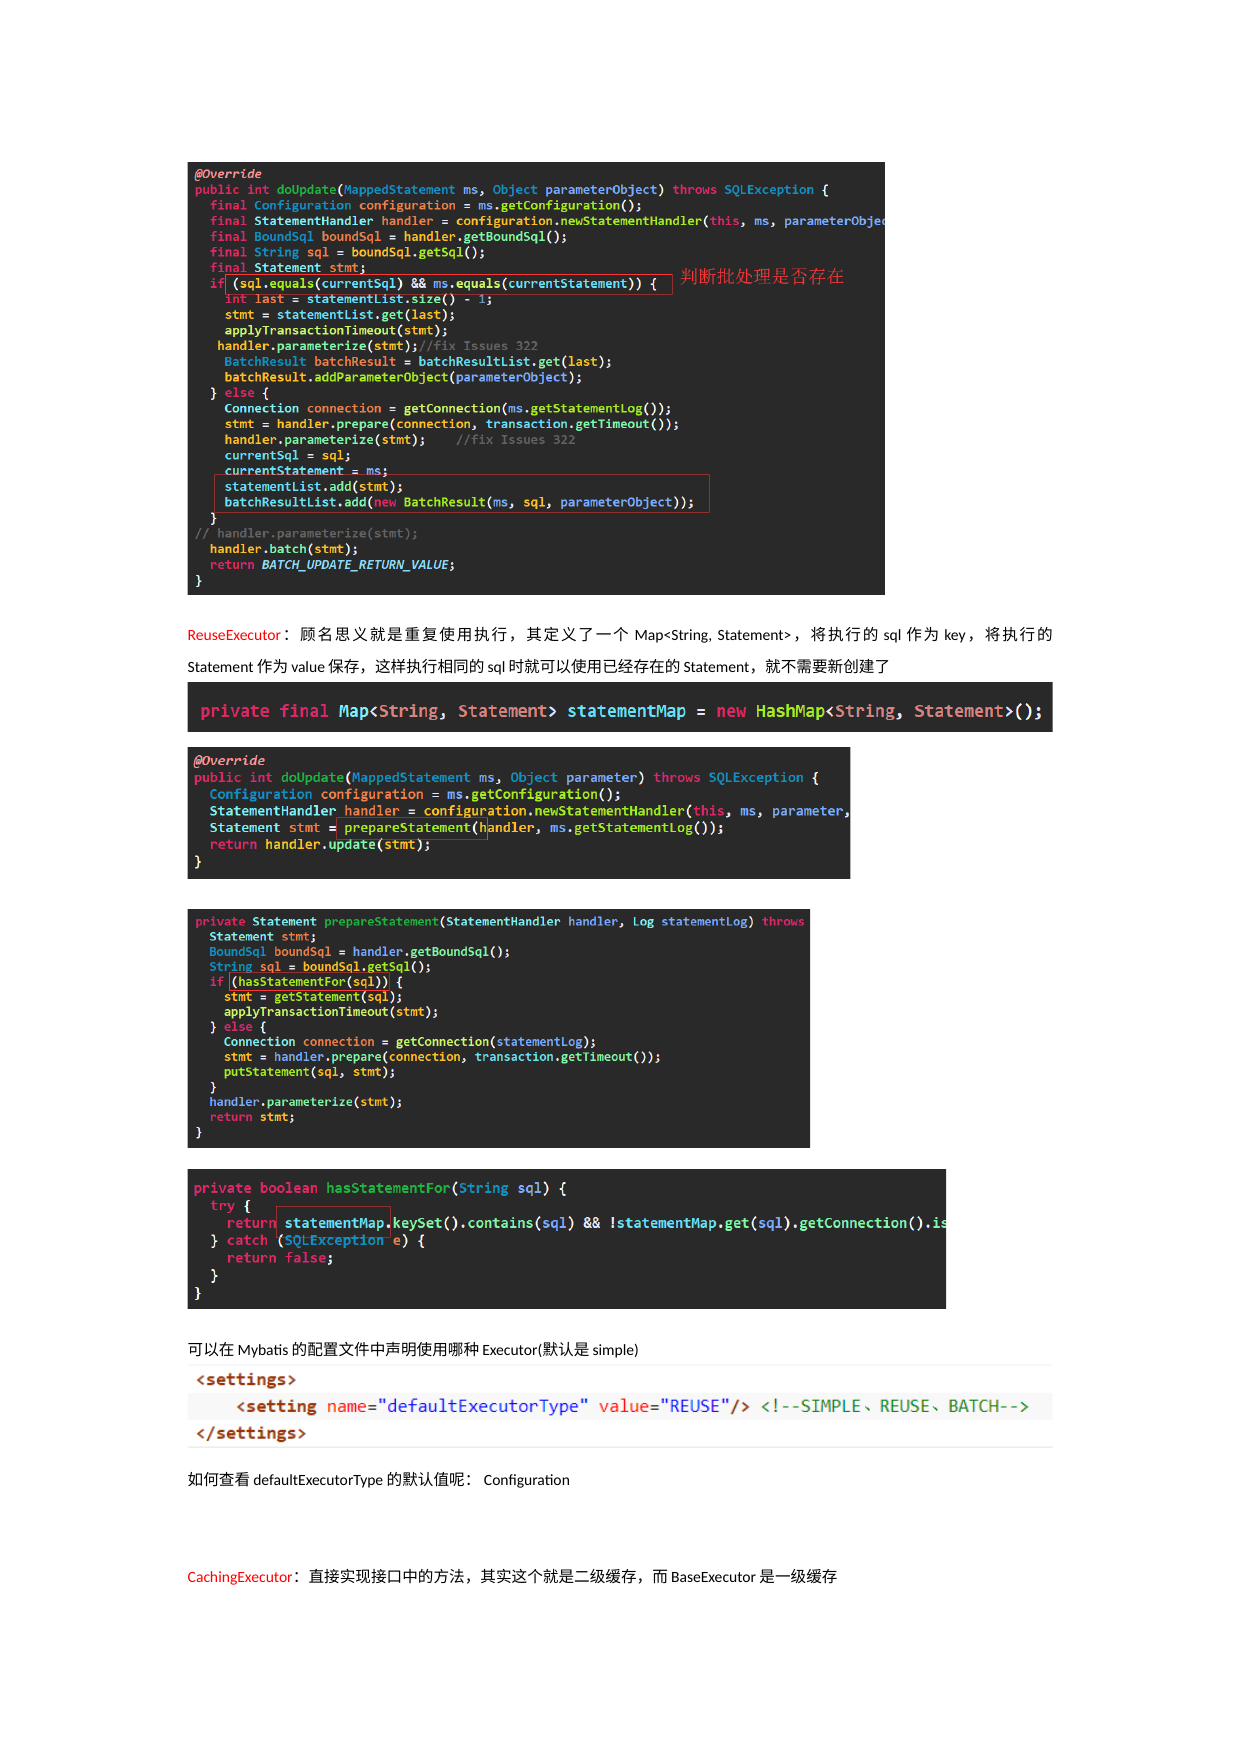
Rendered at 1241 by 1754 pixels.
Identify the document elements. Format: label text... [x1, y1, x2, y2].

picture [187, 1169, 947, 1309]
picture [187, 1364, 1053, 1450]
text 如何查看defaultExecutorType的默认值呢： Configuration [187, 1462, 1053, 1494]
text CachingExecutor：直接实现接口中的方法，其实这个就是二级缓存，而BaseExecutor是一级缓存 [187, 1559, 1053, 1592]
picture [187, 747, 851, 879]
text ReuseExecutor：顾名思义就是重复使用执行，其定义了一个Map<String, Statement>，将执行的sql作为key，将执行的Statement作为value保存，这样执行相同的sql时就可以使用已经存在的Statement，就不需要新创建了 [187, 617, 1053, 682]
text 可以在Mybatis的配置文件中声明使用哪种Executor(默认是simple) [187, 1332, 1053, 1364]
picture [187, 682, 1053, 732]
picture [187, 909, 811, 1148]
picture [187, 162, 885, 595]
